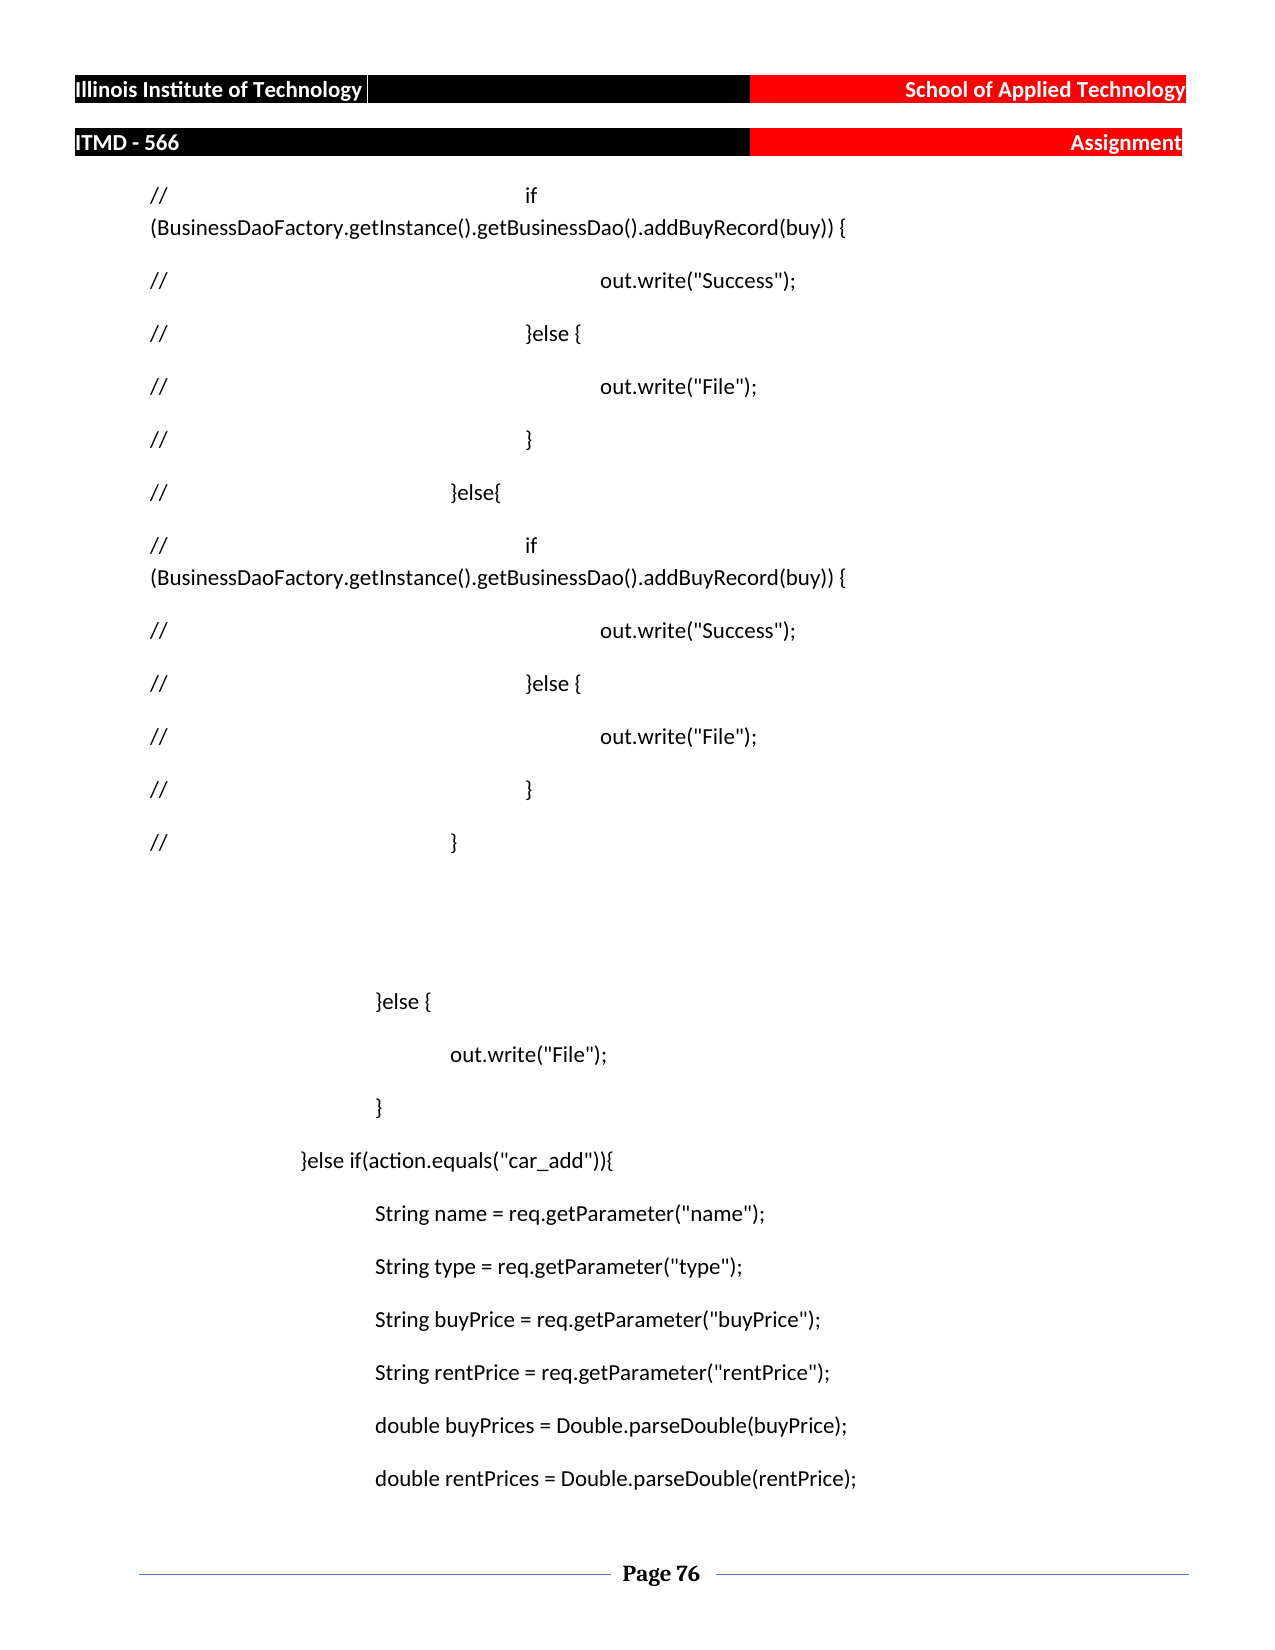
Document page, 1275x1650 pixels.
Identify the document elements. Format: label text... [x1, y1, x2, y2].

text String buyPrice = req.getParameter("buyPrice"); [150, 1306, 1200, 1333]
text // }else { [150, 319, 1200, 347]
text // if (BusinessDaoFactory.getInstance().getBusinessDao().addBuyRecord(buy)) { [150, 181, 1200, 241]
text // } [150, 775, 1200, 803]
text }else { [150, 987, 1200, 1015]
text // out.write("File"); [150, 372, 1200, 400]
text } [150, 1093, 1200, 1121]
text double buyPrices = Double.parseDouble(buyPrice); [150, 1412, 1200, 1439]
text // }else{ [150, 478, 1200, 506]
text }else if(action.equals("car_add")){ [150, 1146, 1200, 1174]
text String type = req.getParameter("type"); [150, 1252, 1200, 1281]
text // if (BusinessDaoFactory.getInstance().getBusinessDao().addBuyRecord(buy)) { [150, 531, 1200, 591]
text String rentPrice = req.getParameter("rentPrice"); [150, 1358, 1200, 1387]
text String name = req.getParameter("name"); [150, 1199, 1200, 1227]
text // out.write("File"); [150, 722, 1200, 750]
text // }else { [150, 669, 1200, 697]
text // } [150, 828, 1200, 856]
text // } [150, 425, 1200, 453]
text double rentPrices = Double.parseDouble(rentPrice); [150, 1464, 1200, 1493]
text // out.write("Success"); [150, 616, 1200, 644]
text out.write("File"); [150, 1040, 1200, 1068]
text // out.write("Success"); [150, 266, 1200, 294]
